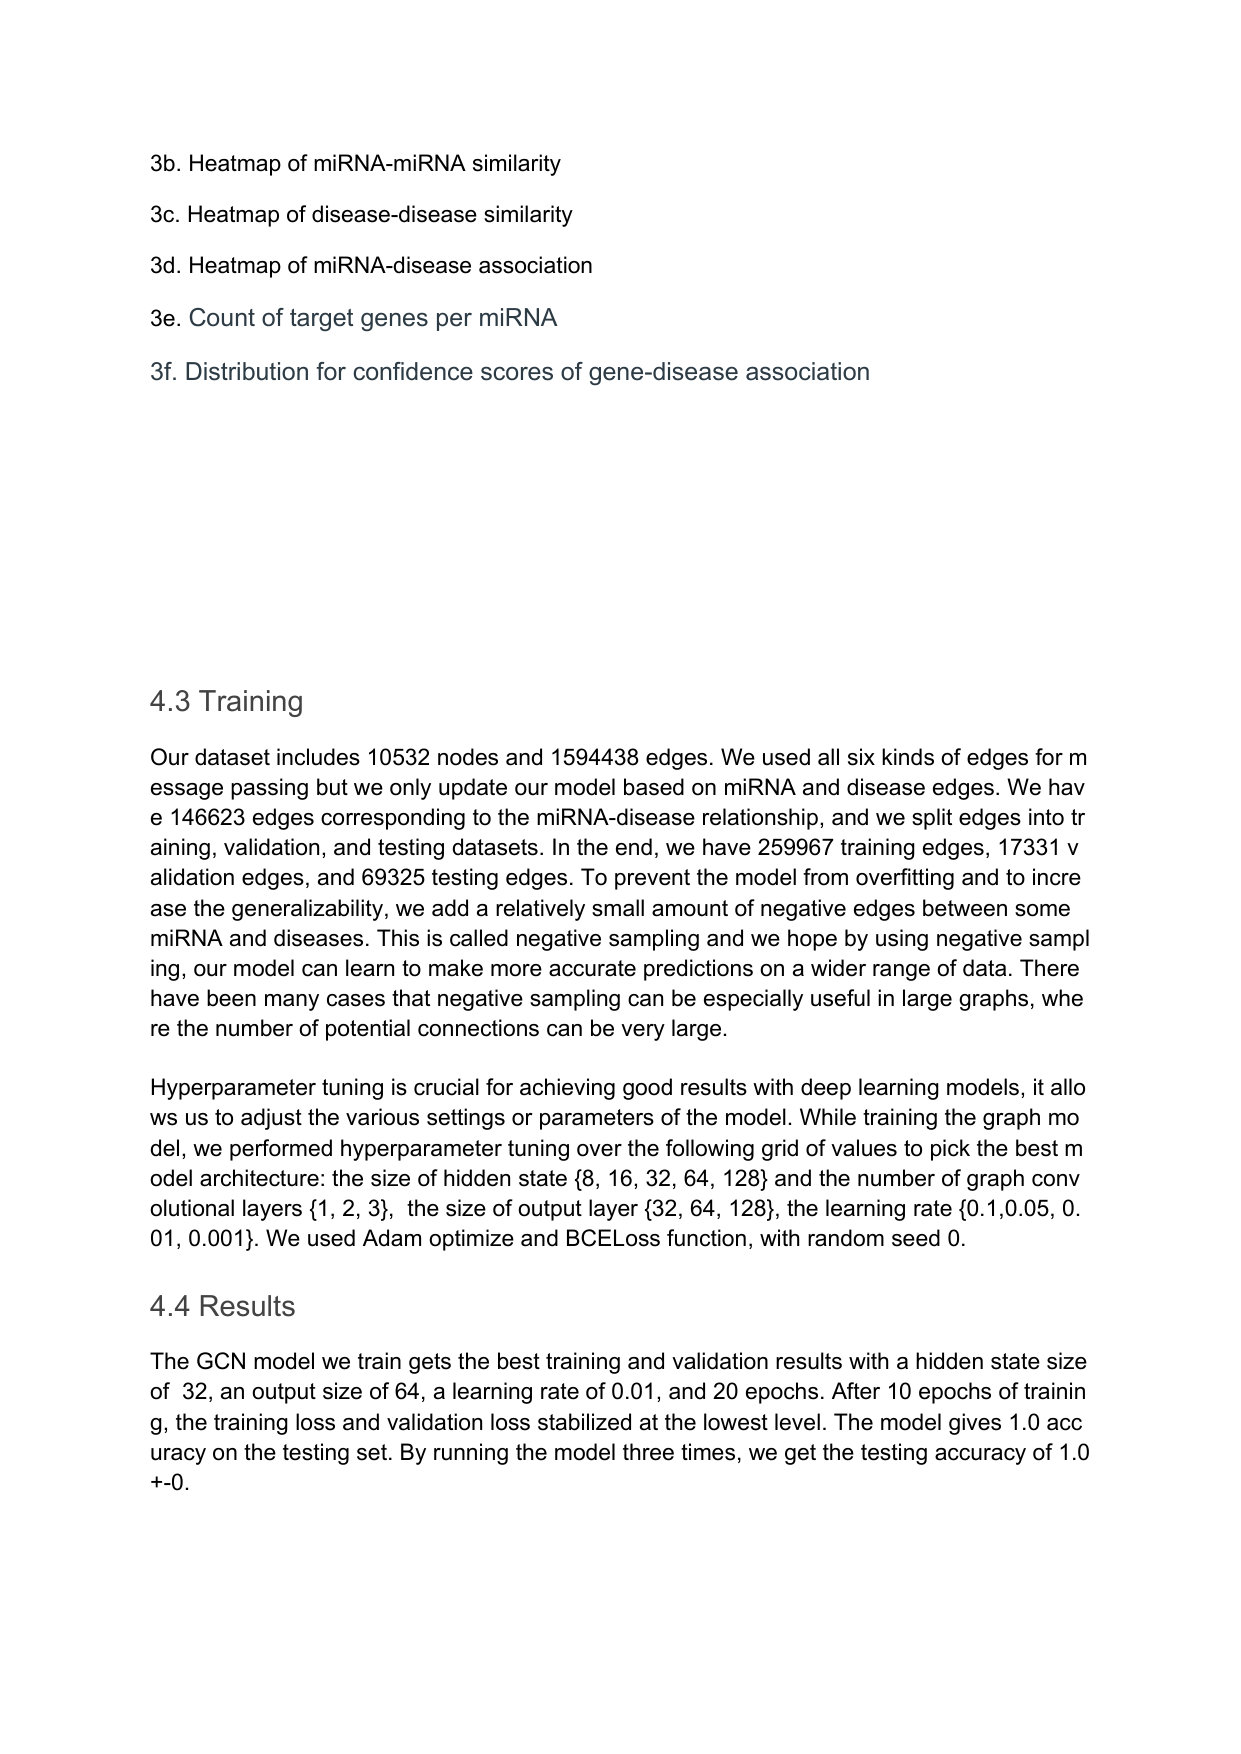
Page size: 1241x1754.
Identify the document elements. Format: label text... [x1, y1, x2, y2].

text 3e. Count of target genes per miRNA [150, 303, 1090, 332]
text Our dataset includes 10532 nodes and 1594438 edges. We used all six kinds of edges for message passing but we only update our model based on miRNA and disease edges. We have 146623 edges corresponding to the miRNA-disease relationship, and we split edges into training, validation, and testing datasets. In the end, we have 259967 training edges, 17331 validation edges, and 69325 testing edges. To prevent the model from overfitting and to increase the generalizability, we add a relatively small amount of negative edges between some miRNA and diseases. This is called negative sampling and we hope by using negative sampling, our model can learn to make more accurate predictions on a wider range of data. There have been many cases that negative sampling can be especially useful in large graphs, where the number of potential connections can be very large. [150, 743, 1090, 1042]
text 3b. Heatmap of miRNA-miRNA similarity [150, 150, 1090, 176]
text 3c. Heatmap of disease-disease similarity [150, 201, 1090, 227]
subtitle 4.3 Training [150, 684, 1090, 718]
text The GCN model we train gets the best training and validation results with a hidden state size of 32, an output size of 64, a learning rate of 0.01, and 20 epochs. After 10 epochs of training, the training loss and validation loss stabilized at the lowest level. The model gives 1.0 accuracy on the testing set. By running the model three times, we get the testing accuracy of 1.0 +-0. [150, 1348, 1090, 1495]
text Hyperparameter tuning is crucial for achieving good results with deep learning models, it allows us to adjust the various settings or parameters of the model. While training the graph model, we performed hyperparameter tuning over the following grid of values to pick the best model architecture: the size of hidden state {8, 16, 32, 64, 128} and the number of graph convolutional layers {1, 2, 3}, the size of output layer {32, 64, 128}, the learning rate {0.1,0.05, 0.01, 0.001}. We used Adam optimize and BCELoss function, with random seed 0. [150, 1074, 1090, 1251]
subtitle 4.4 Results [150, 1289, 1090, 1322]
text 3f. Distribution for confidence scores of gene-disease association [150, 357, 1090, 386]
text 3d. Heatmap of miRNA-disease association [150, 252, 1090, 278]
